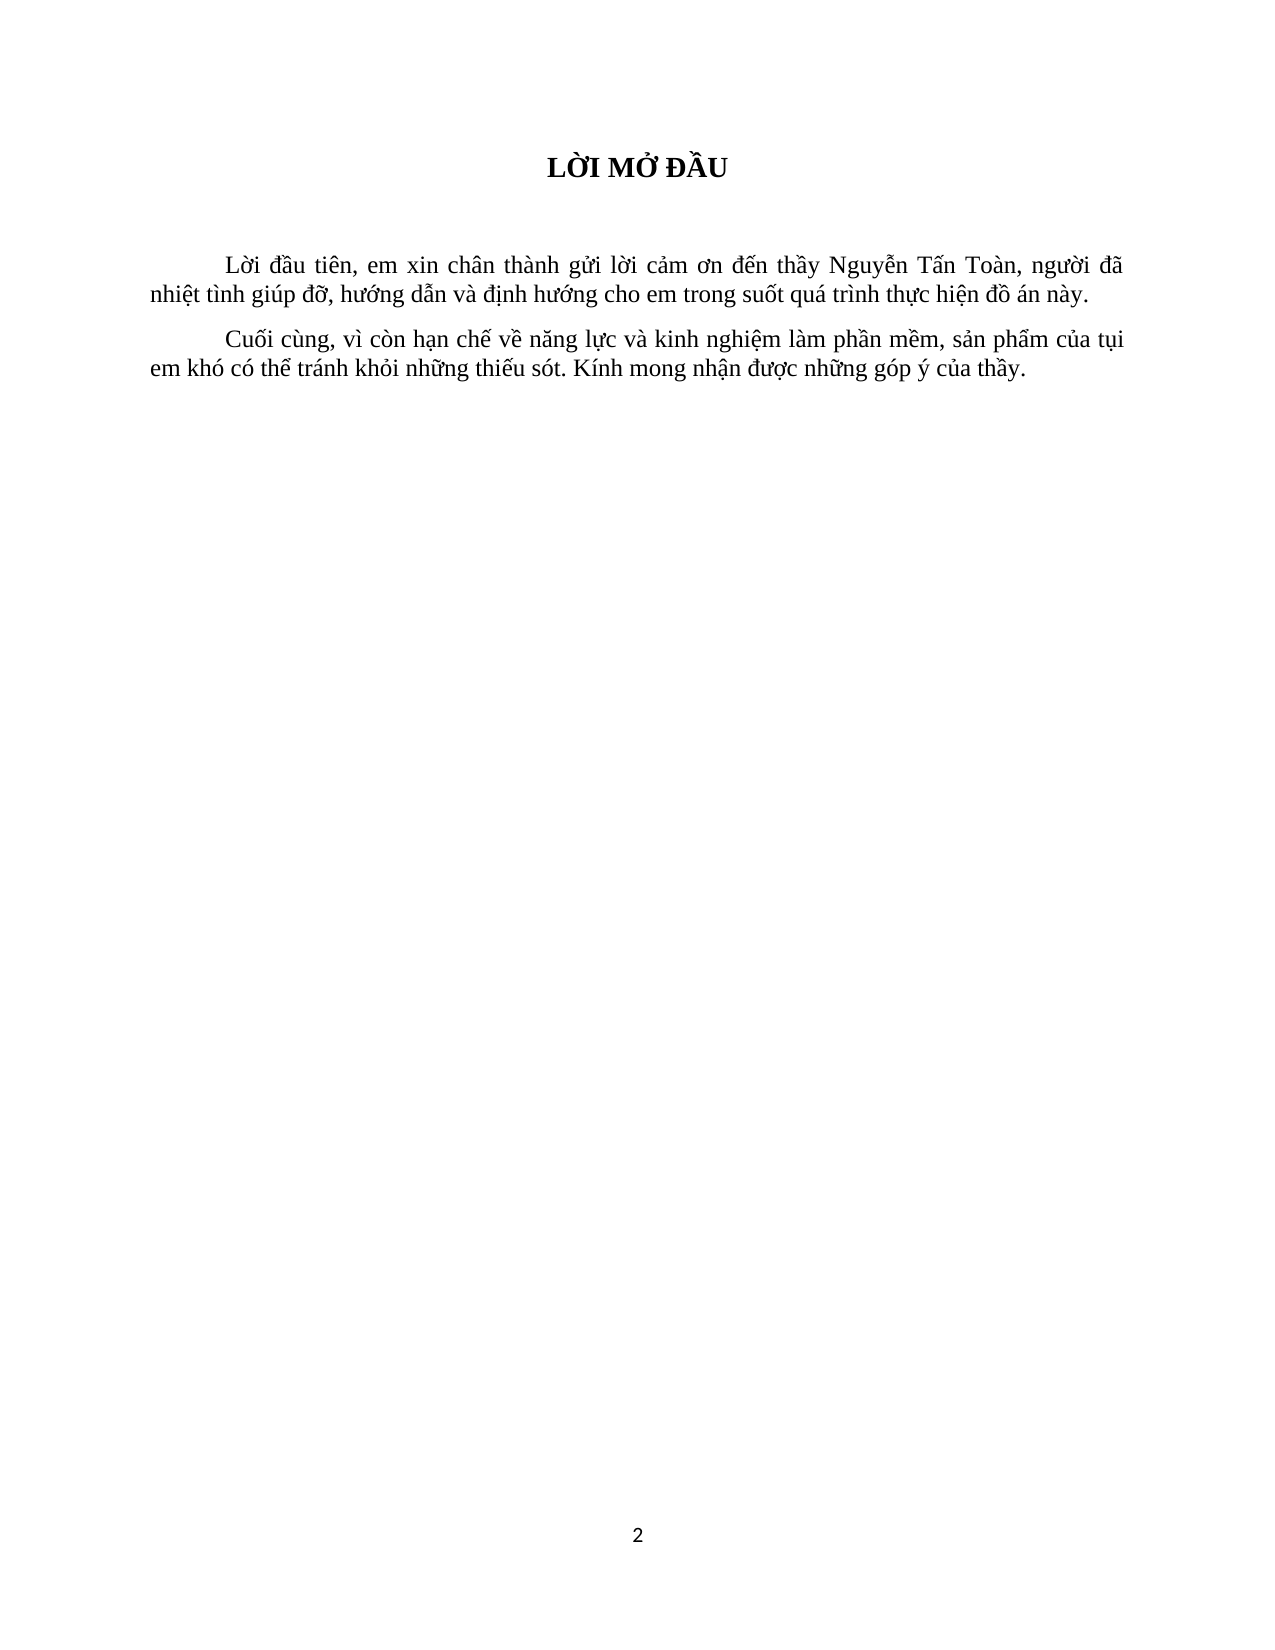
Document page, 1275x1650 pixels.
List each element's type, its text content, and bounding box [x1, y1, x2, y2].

text Lời đầu tiên, em xin chân thành gửi lời cảm ơn đến thầy Nguyễn Tấn Toàn, người đã nhiệt tình giúp đỡ, hướng dẫn và định hướng cho em trong suốt quá trình thực hiện đồ án này. [150, 250, 1125, 308]
text Cuối cùng, vì còn hạn chế về năng lực và kinh nghiệm làm phần mềm, sản phẩm của tụi em khó có thể tránh khỏi những thiếu sót. Kính mong nhận được những góp ý của thầy. [150, 324, 1125, 382]
text LỜI MỞ ĐẦU [150, 150, 1125, 183]
